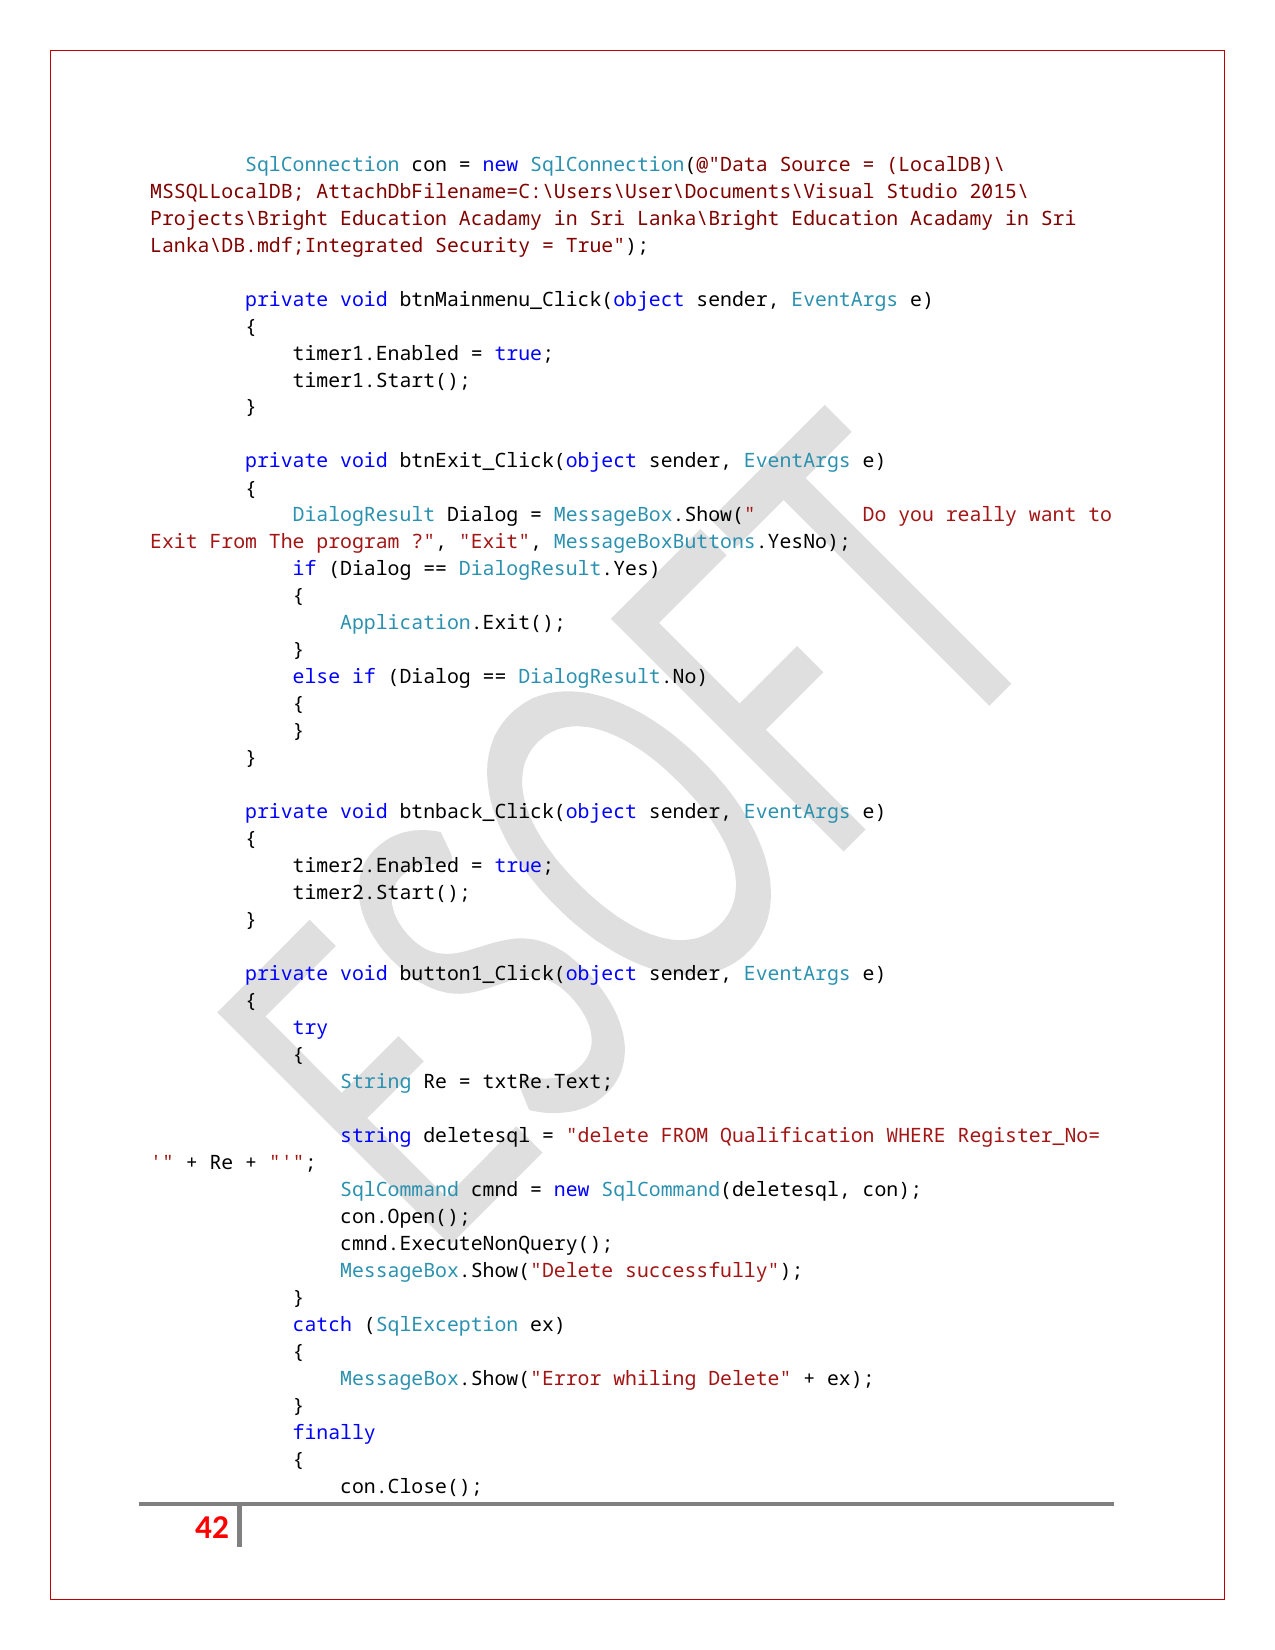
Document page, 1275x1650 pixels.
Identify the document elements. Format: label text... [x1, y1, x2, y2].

text string deletesql = "delete FROM Qualification WHERE Register_No= '" + Re + "'"; [150, 1121, 1125, 1175]
text { [150, 582, 1125, 609]
text SqlConnection con = new SqlConnection(@"Data Source = (LocalDB)\MSSQLLocalDB; AttachDbFilename=C:\Users\User\Documents\Visual Studio 2015\Projects\Bright Education Acadamy in Sri Lanka\Bright Education Acadamy in Sri Lanka\DB.mdf;Integrated Security = True"); [150, 150, 1125, 258]
text timer1.Enabled = true; [150, 339, 1125, 366]
text con.Open(); [150, 1202, 1125, 1229]
text } [150, 1391, 1125, 1418]
text DialogResult Dialog = MessageBox.Show(" Do you really want to Exit From The program ?", "Exit", MessageBoxButtons.YesNo); [150, 501, 1125, 555]
text } [150, 636, 1125, 663]
text private void btnMainmenu_Click(object sender, EventArgs e) [150, 285, 1125, 312]
text { [150, 1040, 1125, 1067]
text if (Dialog == DialogResult.Yes) [150, 555, 1125, 582]
text private void btnExit_Click(object sender, EventArgs e) [150, 447, 1125, 474]
text finally [150, 1418, 1125, 1445]
text { [150, 986, 1125, 1013]
text timer2.Enabled = true; [150, 851, 1125, 878]
text String Re = txtRe.Text; [150, 1067, 1125, 1094]
text private void btnback_Click(object sender, EventArgs e) [150, 797, 1125, 824]
text MessageBox.Show("Delete successfully"); [150, 1256, 1125, 1283]
text try [150, 1013, 1125, 1040]
text { [150, 1337, 1125, 1364]
text SqlCommand cmnd = new SqlCommand(deletesql, con); [150, 1175, 1125, 1202]
text private void button1_Click(object sender, EventArgs e) [150, 959, 1125, 986]
text con.Close(); [150, 1472, 1125, 1499]
text } [150, 1283, 1125, 1310]
text { [150, 824, 1125, 851]
text MessageBox.Show("Error whiling Delete" + ex); [150, 1364, 1125, 1391]
text cmnd.ExecuteNonQuery(); [150, 1229, 1125, 1256]
text timer2.Start(); [150, 878, 1125, 905]
text { [150, 312, 1125, 339]
text } [150, 393, 1125, 420]
text timer1.Start(); [150, 366, 1125, 393]
text catch (SqlException ex) [150, 1310, 1125, 1337]
text Application.Exit(); [150, 609, 1125, 636]
text { [150, 1445, 1125, 1472]
text } [150, 905, 1125, 932]
text { [150, 474, 1125, 501]
text else if (Dialog == DialogResult.No) [150, 663, 1125, 689]
text } [150, 717, 1125, 743]
text } [150, 743, 1125, 771]
text { [150, 689, 1125, 717]
